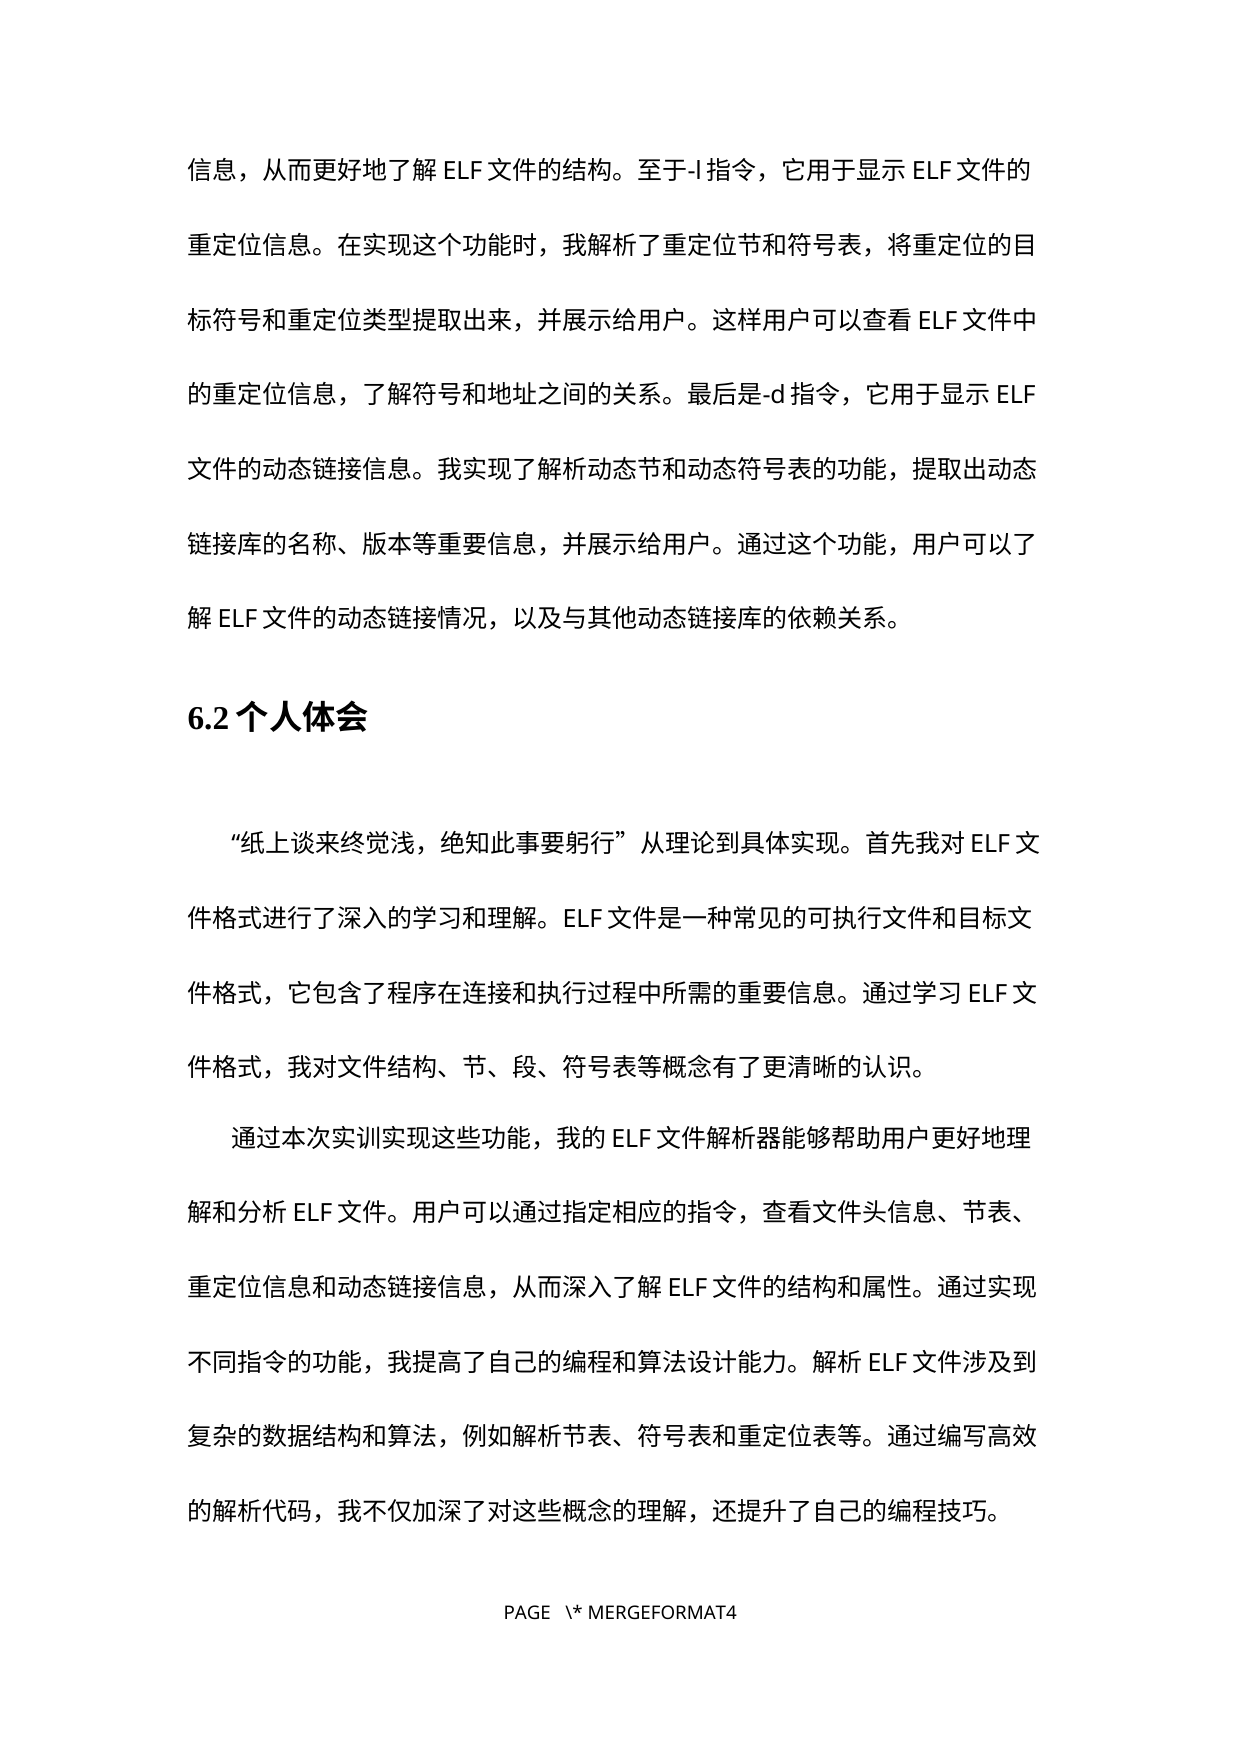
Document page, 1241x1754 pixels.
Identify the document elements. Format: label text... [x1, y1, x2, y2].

subtitle 6.2个人体会 [187, 682, 1053, 747]
text “纸上谈来终觉浅，绝知此事要躬行”从理论到具体实现。首先我对ELF文件格式进行了深入的学习和理解。ELF文件是一种常见的可执行文件和目标文件格式，它包含了程序在连接和执行过程中所需的重要信息。通过学习ELF文件格式，我对文件结构、节、段、符号表等概念有了更清晰的认识。 [187, 809, 1053, 1098]
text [187, 136, 1053, 649]
text 通过本次实训实现这些功能，我的ELF文件解析器能够帮助用户更好地理解和分析ELF文件。用户可以通过指定相应的指令，查看文件头信息、节表、重定位信息和动态链接信息，从而深入了解ELF文件的结构和属性。通过实现不同指令的功能，我提高了自己的编程和算法设计能力。解析ELF文件涉及到复杂的数据结构和算法，例如解析节表、符号表和重定位表等。通过编写高效的解析代码，我不仅加深了对这些概念的理解，还提升了自己的编程技巧。 [187, 1104, 1053, 1542]
